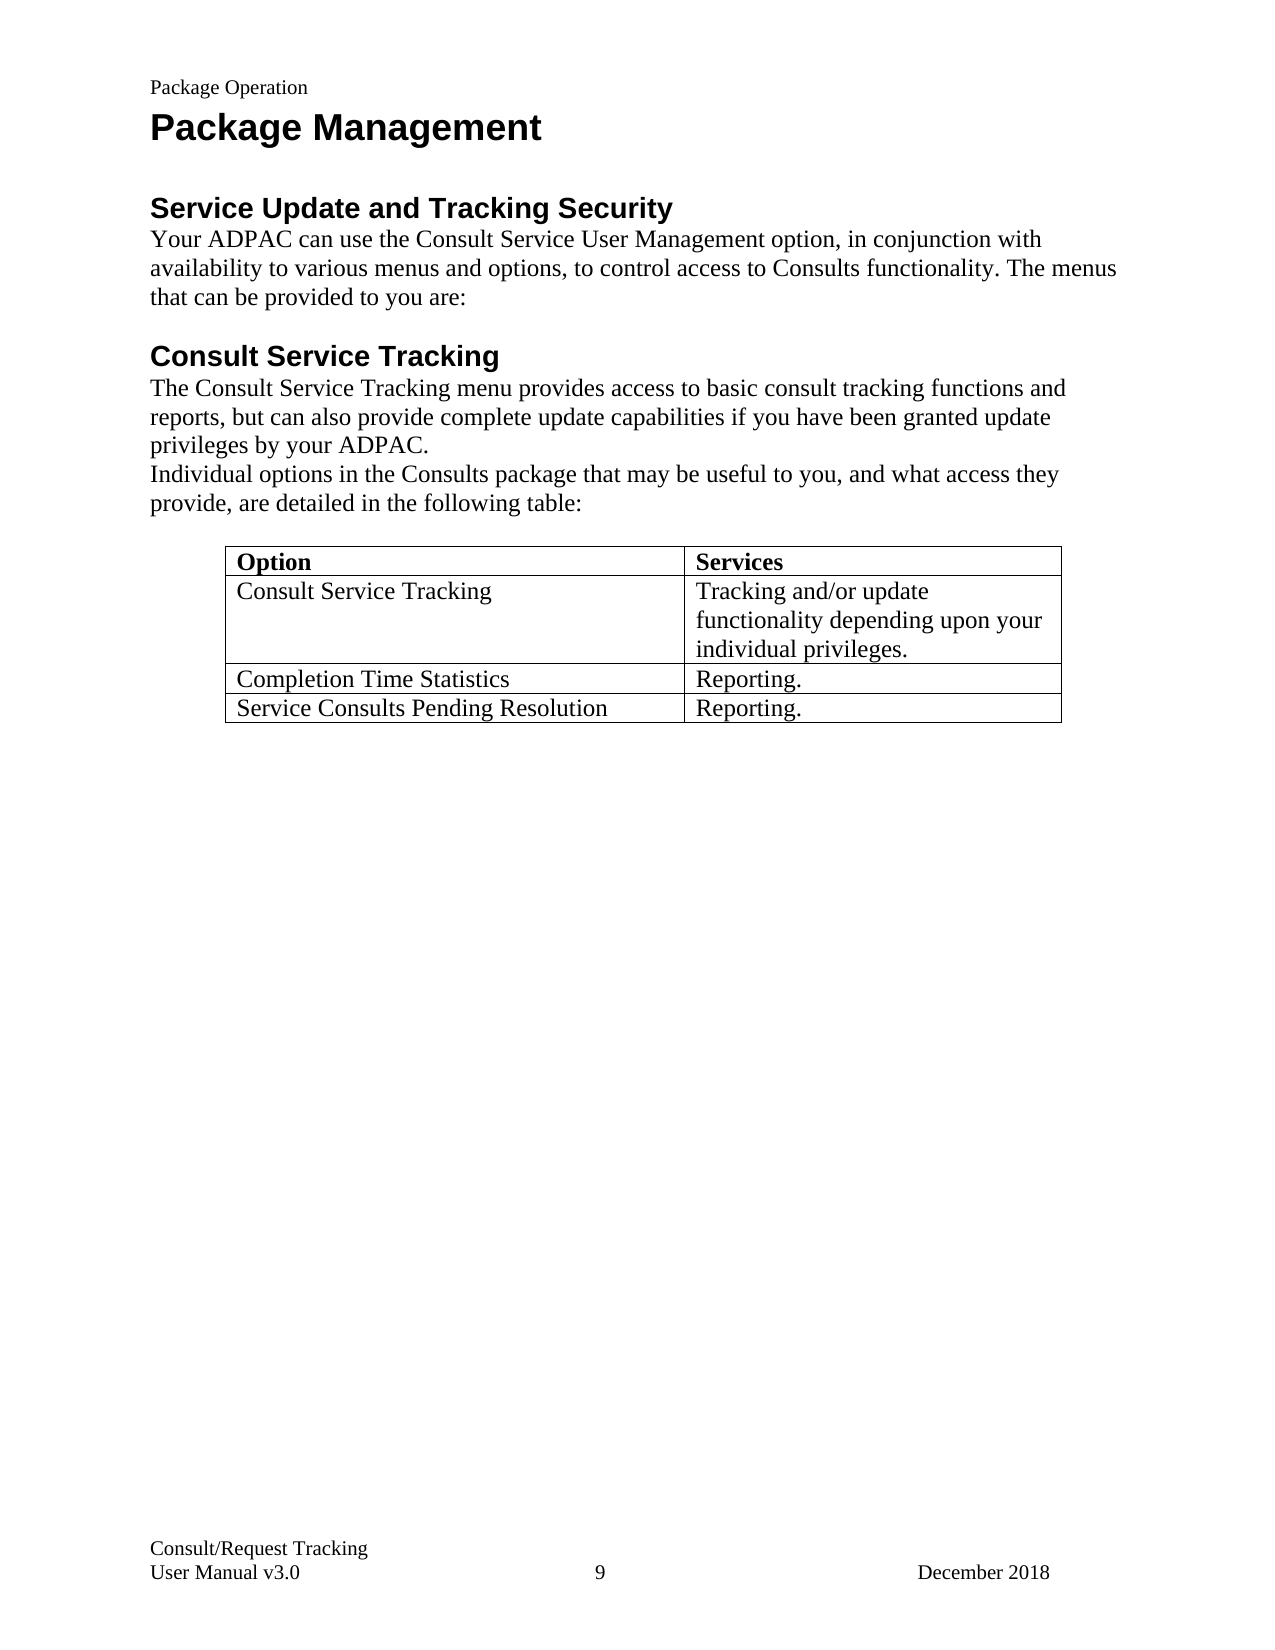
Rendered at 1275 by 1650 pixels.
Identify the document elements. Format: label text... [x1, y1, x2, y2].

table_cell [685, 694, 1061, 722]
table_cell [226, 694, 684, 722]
subtitle Service Update and Tracking Security [150, 191, 1125, 224]
subtitle Package Management [150, 106, 1125, 149]
text Individual options in the Consults package that may be useful to you, and what access they provide, are detailed in the following table: [150, 459, 1125, 517]
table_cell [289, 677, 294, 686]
text Your ADPAC can use the Consult Service User Management option, in conjunction with availability to various menus and options, to control access to Consults functionality. The menus that can be provided to you are: [150, 224, 1125, 311]
subtitle Consult Service Tracking [150, 339, 1125, 373]
text The Consult Service Tracking menu provides access to basic consult tracking functions and reports, but can also provide complete update capabilities if you have been granted update privileges by your ADPAC. [150, 373, 1125, 459]
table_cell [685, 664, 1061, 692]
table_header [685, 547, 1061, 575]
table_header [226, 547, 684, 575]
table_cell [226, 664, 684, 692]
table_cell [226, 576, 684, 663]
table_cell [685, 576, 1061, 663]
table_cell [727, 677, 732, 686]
